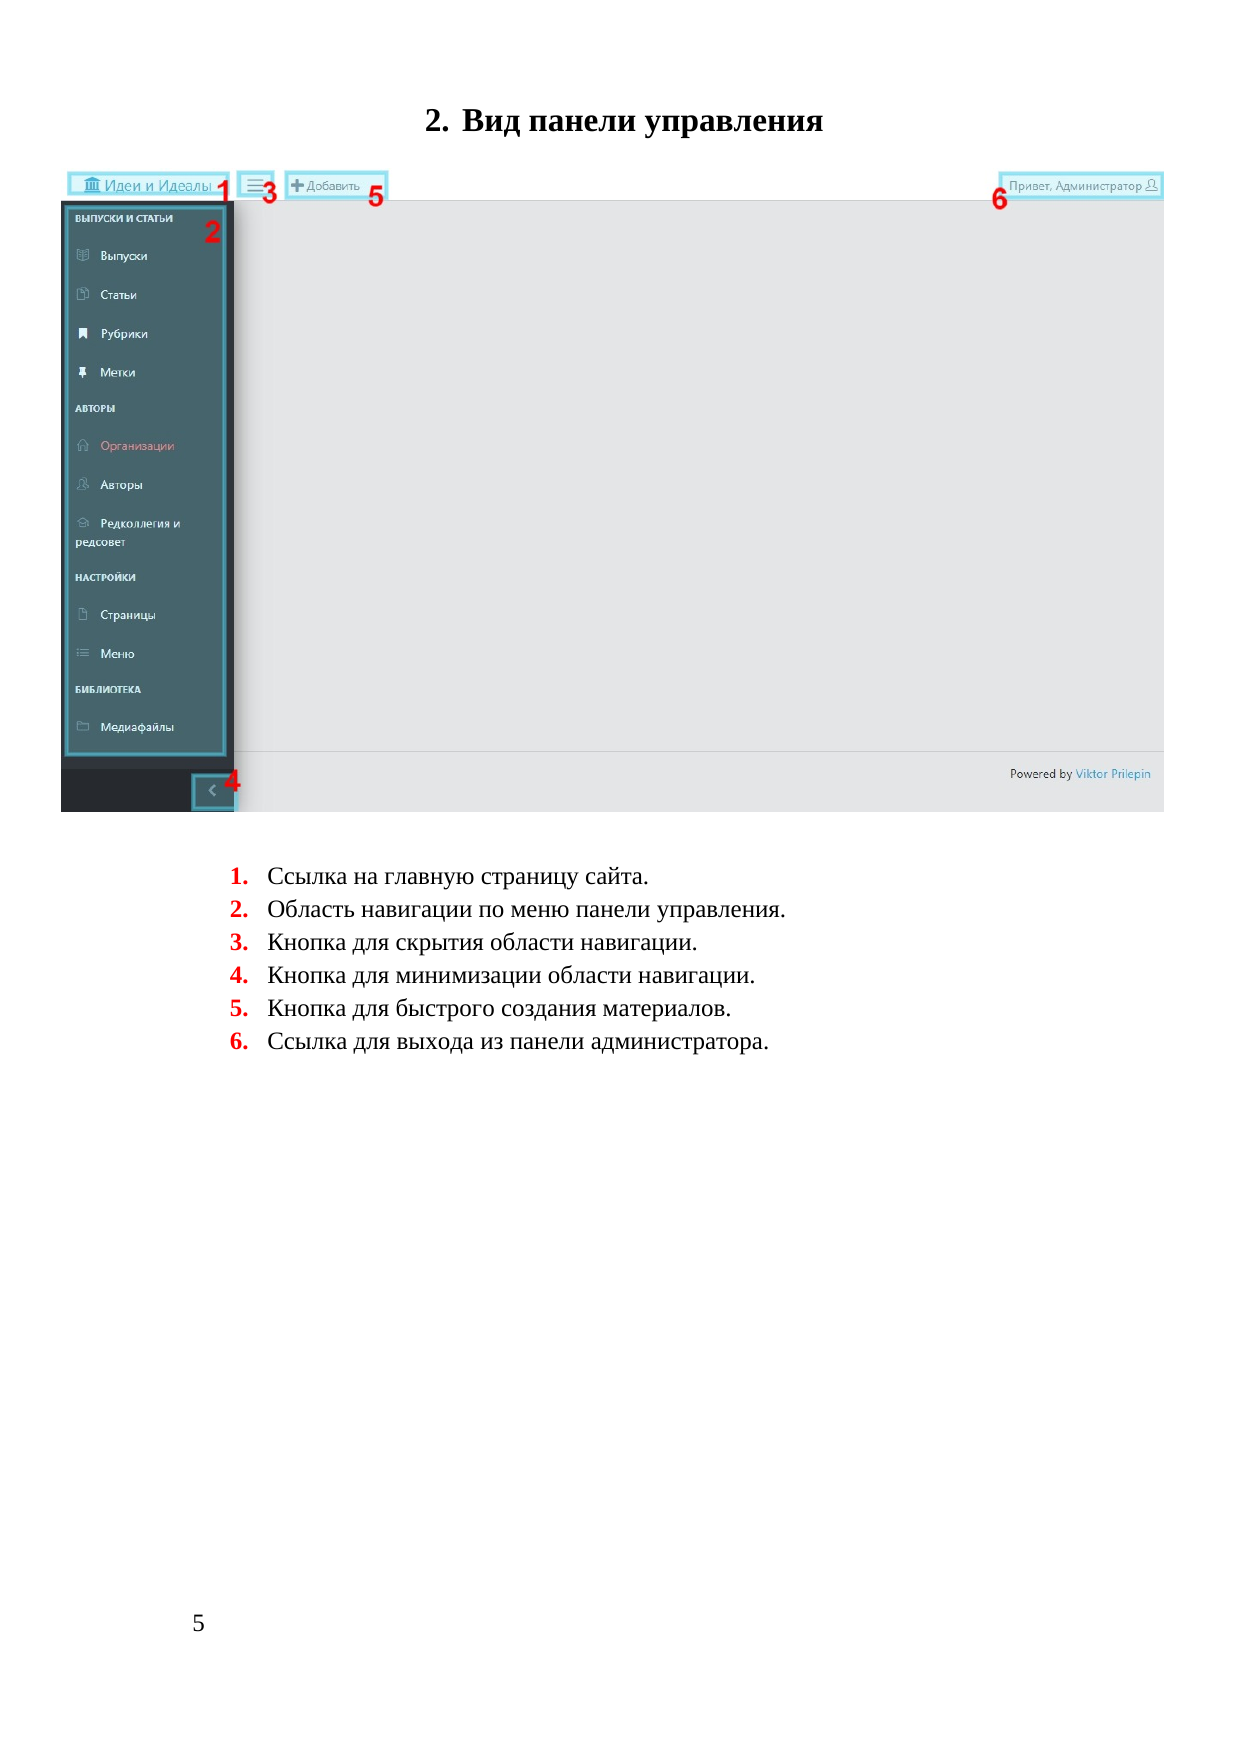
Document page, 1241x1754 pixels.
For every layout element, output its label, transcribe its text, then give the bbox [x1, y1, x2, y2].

text Ссылка для выхода из панели администратора. [229, 1026, 1162, 1055]
text Область навигации по меню панели управления. [229, 894, 1162, 923]
text Кнопка для быстрого создания материалов. [229, 993, 1162, 1022]
text Кнопка для скрытия области навигации. [229, 927, 1162, 956]
text Кнопка для минимизации области навигации. [229, 960, 1162, 989]
text Ссылка на главную страницу сайта. [229, 861, 1162, 890]
text Вид панели управления [96, 100, 1152, 138]
picture [61, 168, 1164, 812]
